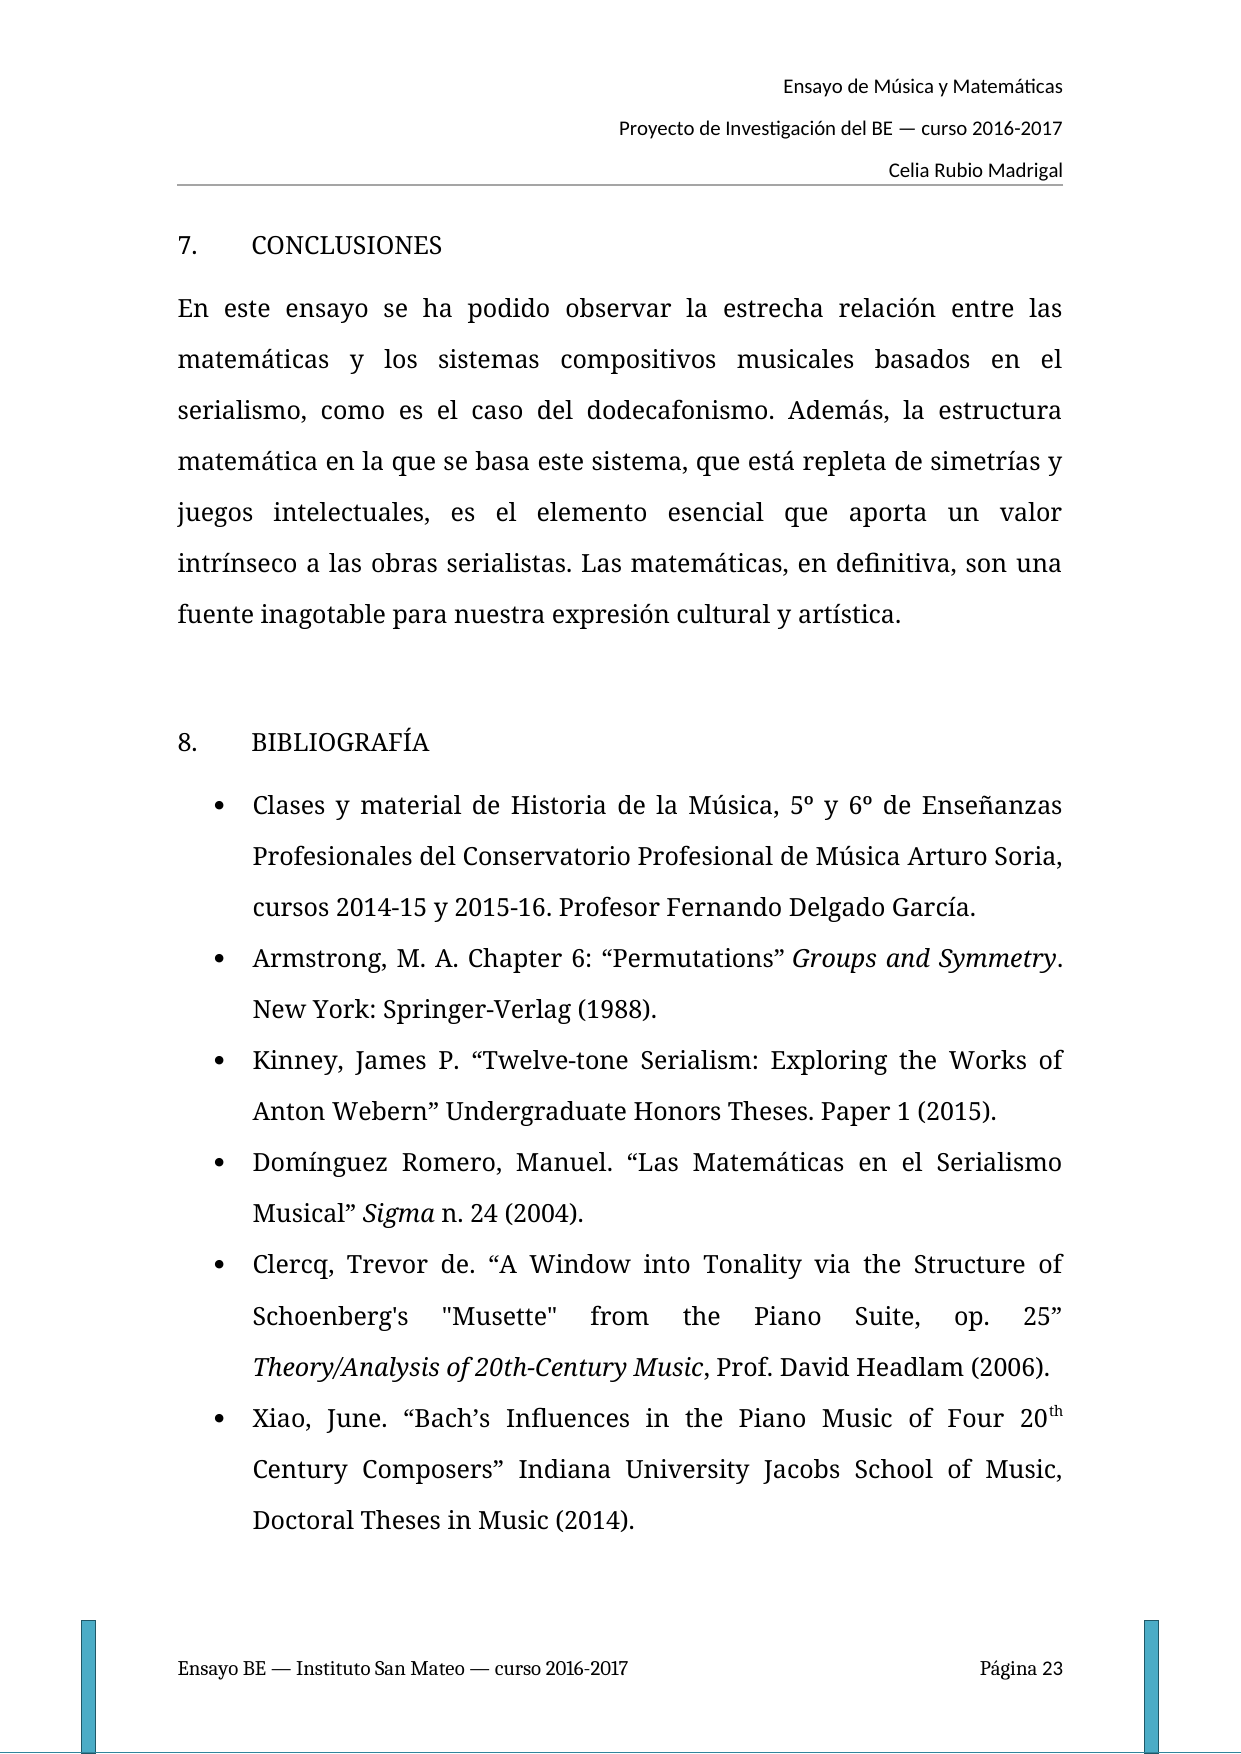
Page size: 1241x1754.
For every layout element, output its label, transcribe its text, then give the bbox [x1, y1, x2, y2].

list Clercq, Trevor de. “A Window into Tonality via the Structure of Schoenberg's "Musette" from the Piano Suite, op. 25” Theory/Analysis of 20th-Century Music, Prof. David Headlam (2006). [215, 1247, 1063, 1383]
list Domínguez Romero, Manuel. “Las Matemáticas en el Serialismo Musical” Sigma n. 24 (2004). [215, 1145, 1063, 1230]
list Kinney, James P. “Twelve-tone Serialism: Exploring the Works of Anton Webern” Undergraduate Honors Theses. Paper 1 (2015). [215, 1043, 1063, 1128]
list Xiao, June. “Bach’s Influences in the Piano Music of Four 20th Century Composers” Indiana University Jacobs School of Music, Doctoral Theses in Music (2014). [215, 1400, 1063, 1536]
list Clases y material de Historia de la Música, 5º y 6º de Enseñanzas Profesionales del Conservatorio Profesional de Música Arturo Soria, cursos 2014-15 y 2015-16. Profesor Fernando Delgado García. [215, 788, 1063, 924]
text En este ensayo se ha podido observar la estrecha relación entre las matemáticas y los sistemas compositivos musicales basados en el serialismo, como es el caso del dodecafonismo. Además, la estructura matemática en la que se basa este sistema, que está repleta de simetrías y juegos intelectuales, es el elemento esencial que aporta un valor intrínseco a las obras serialistas. Las matemáticas, en definitiva, son una fuente inagotable para nuestra expresión cultural y artística. [177, 291, 1063, 631]
list BIBLIOGRAFÍA [177, 724, 1063, 758]
list CONCLUSIONES [177, 227, 1063, 261]
list Armstrong, M. A. Chapter 6: “Permutations” Groups and Symmetry. New York: Springer-Verlag (1988). [215, 941, 1063, 1026]
